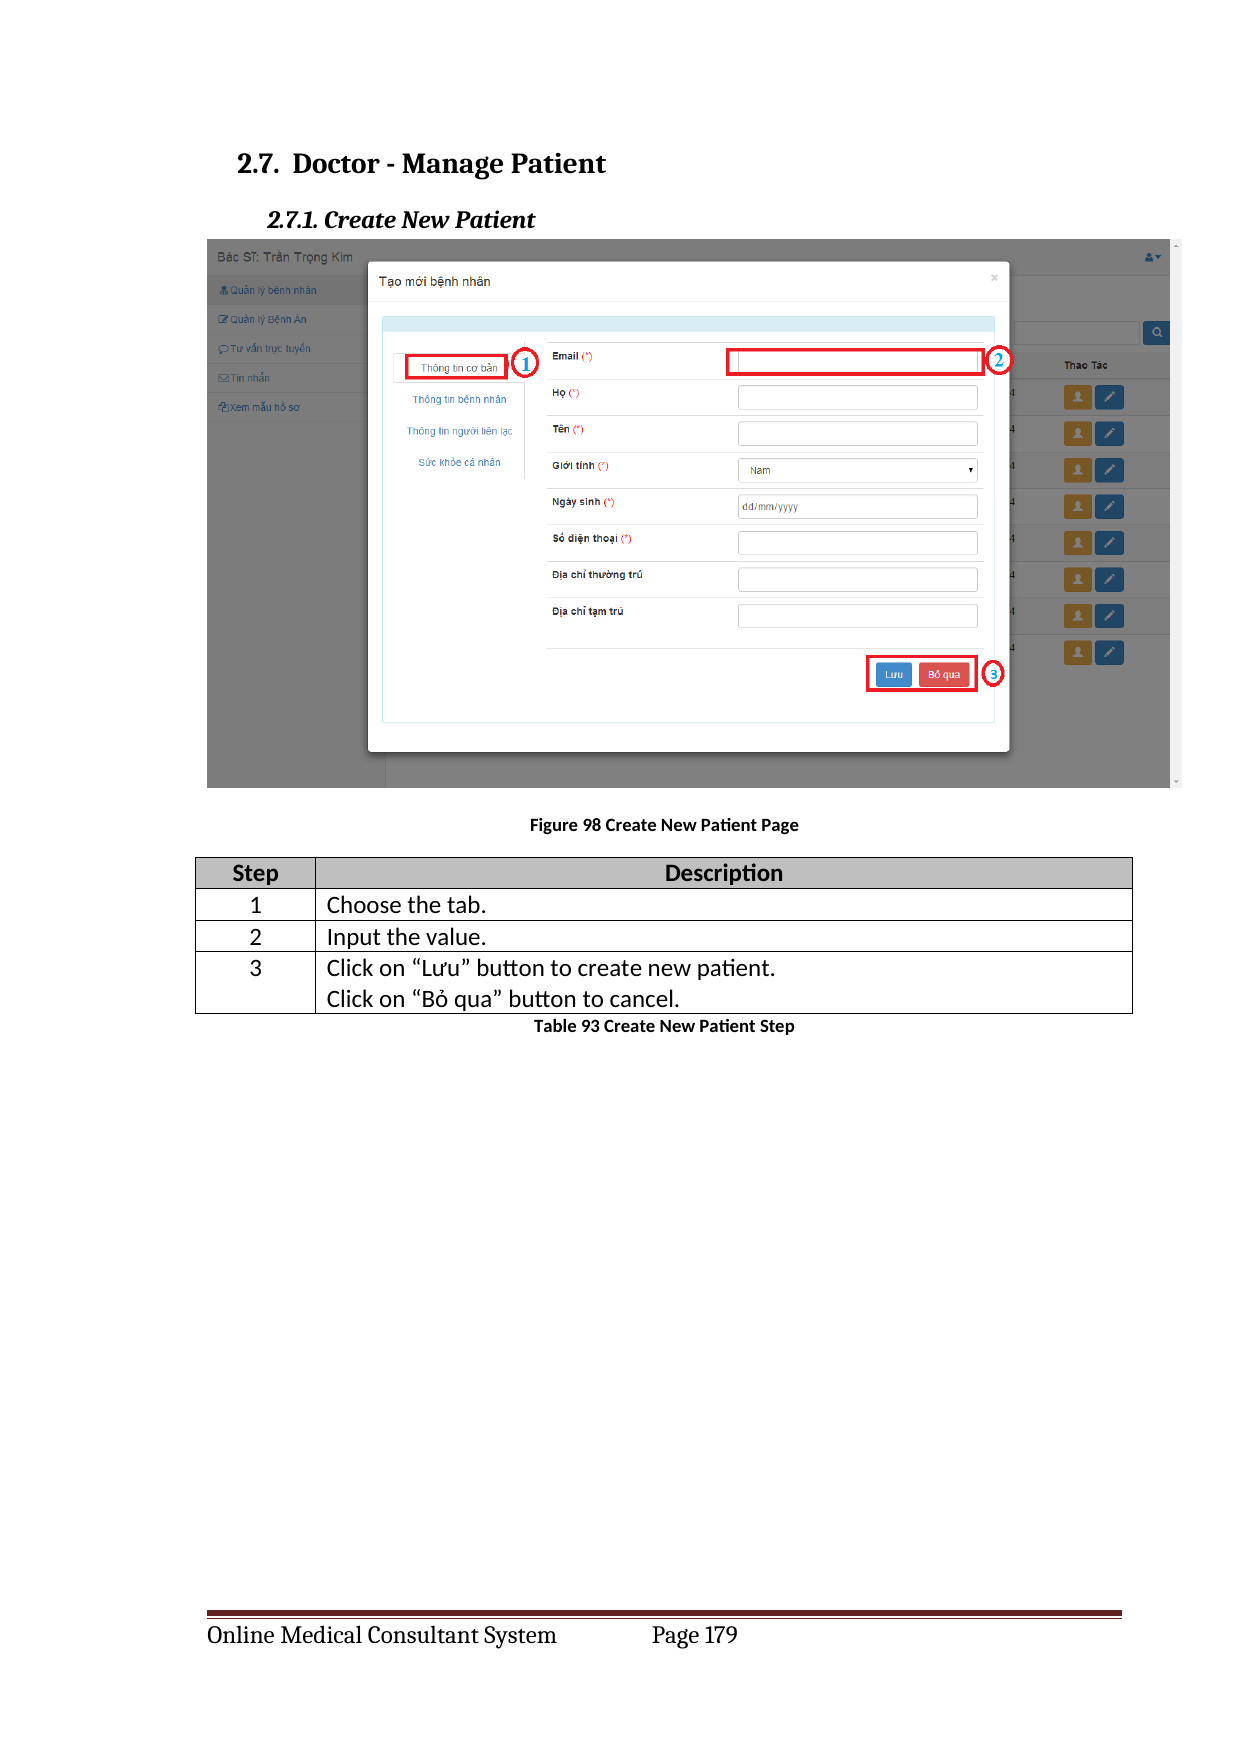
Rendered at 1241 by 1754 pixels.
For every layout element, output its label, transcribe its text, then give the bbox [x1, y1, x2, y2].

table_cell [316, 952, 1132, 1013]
subtitle Doctor - Manage Patient [237, 147, 1122, 181]
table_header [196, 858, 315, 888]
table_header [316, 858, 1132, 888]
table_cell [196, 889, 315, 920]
subtitle Create New Patient [267, 206, 1122, 235]
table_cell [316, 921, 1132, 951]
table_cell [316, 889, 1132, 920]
picture [207, 239, 1182, 788]
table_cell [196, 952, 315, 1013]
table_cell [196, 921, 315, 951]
